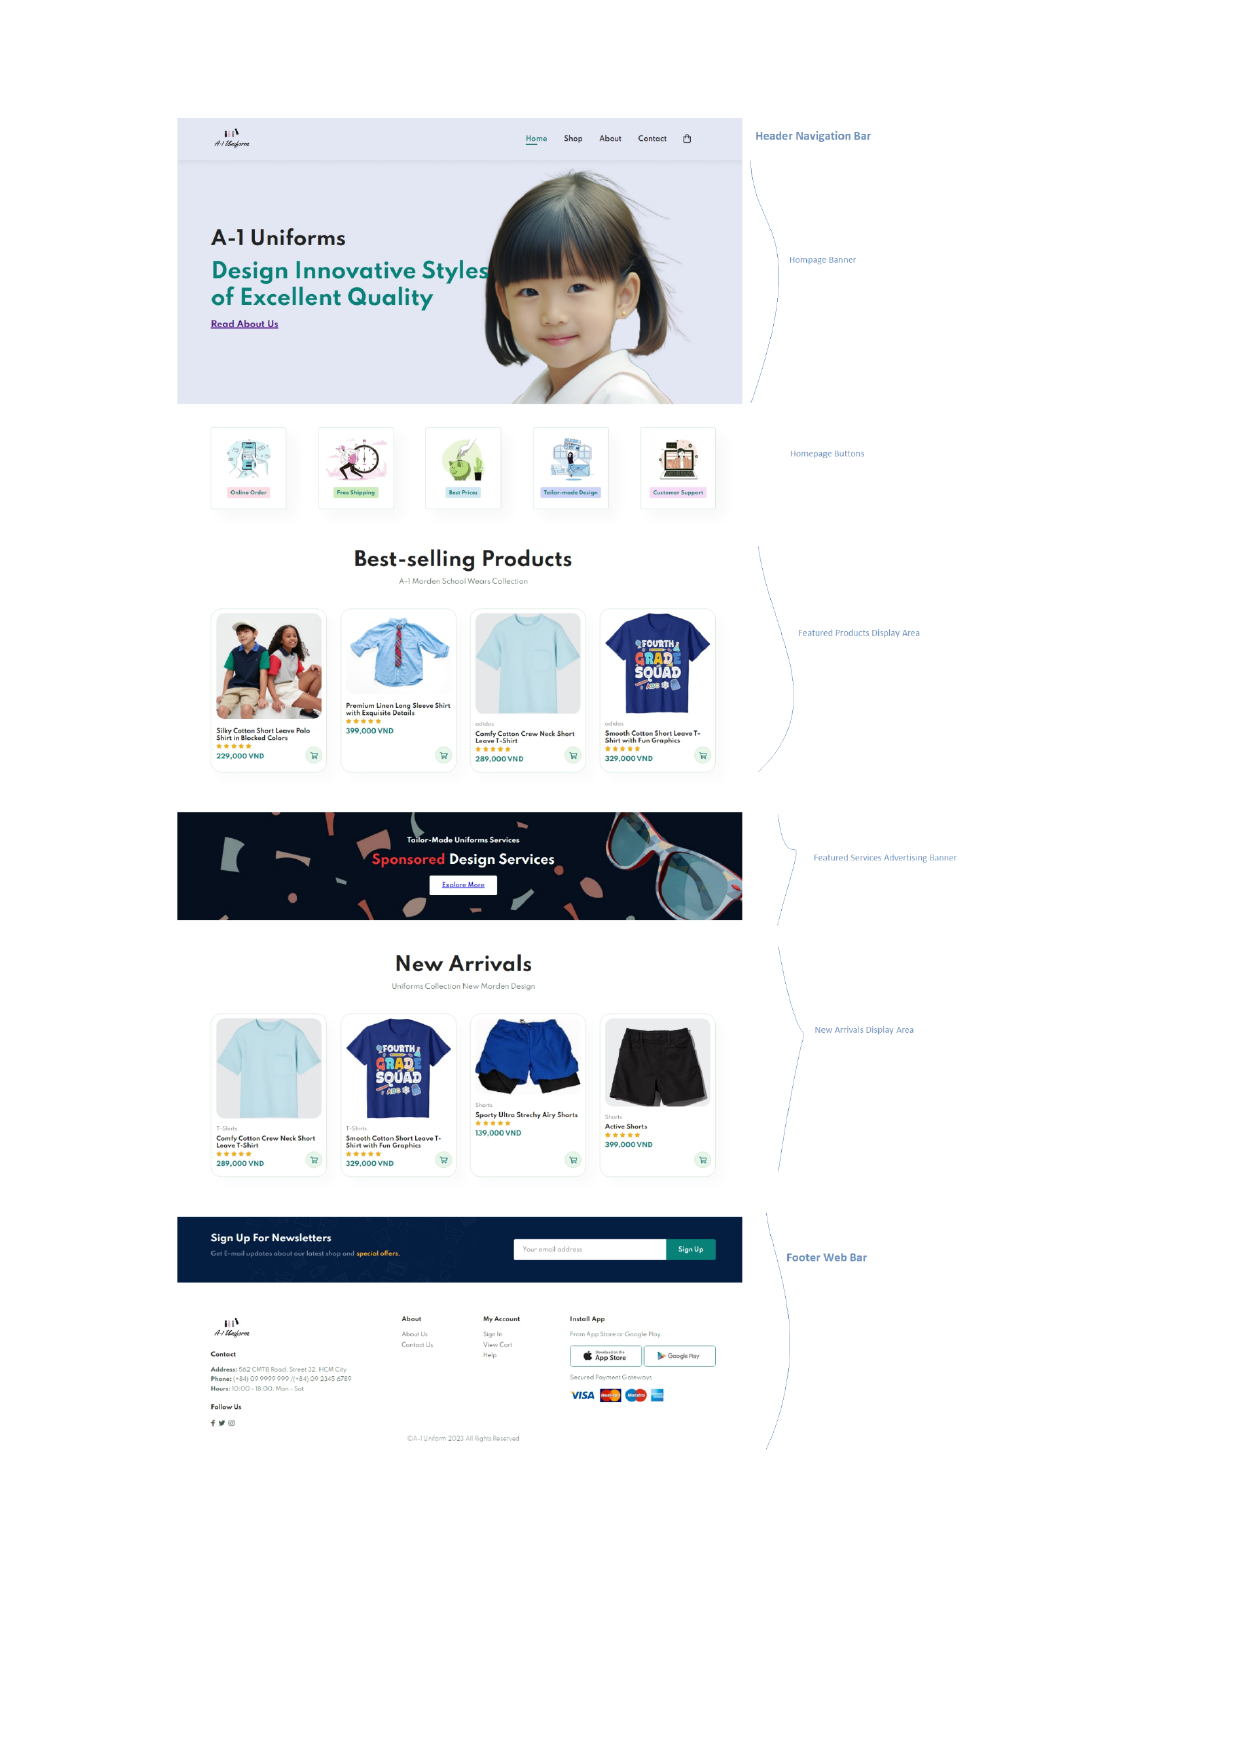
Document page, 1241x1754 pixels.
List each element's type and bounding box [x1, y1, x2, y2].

picture [177, 118, 986, 1458]
